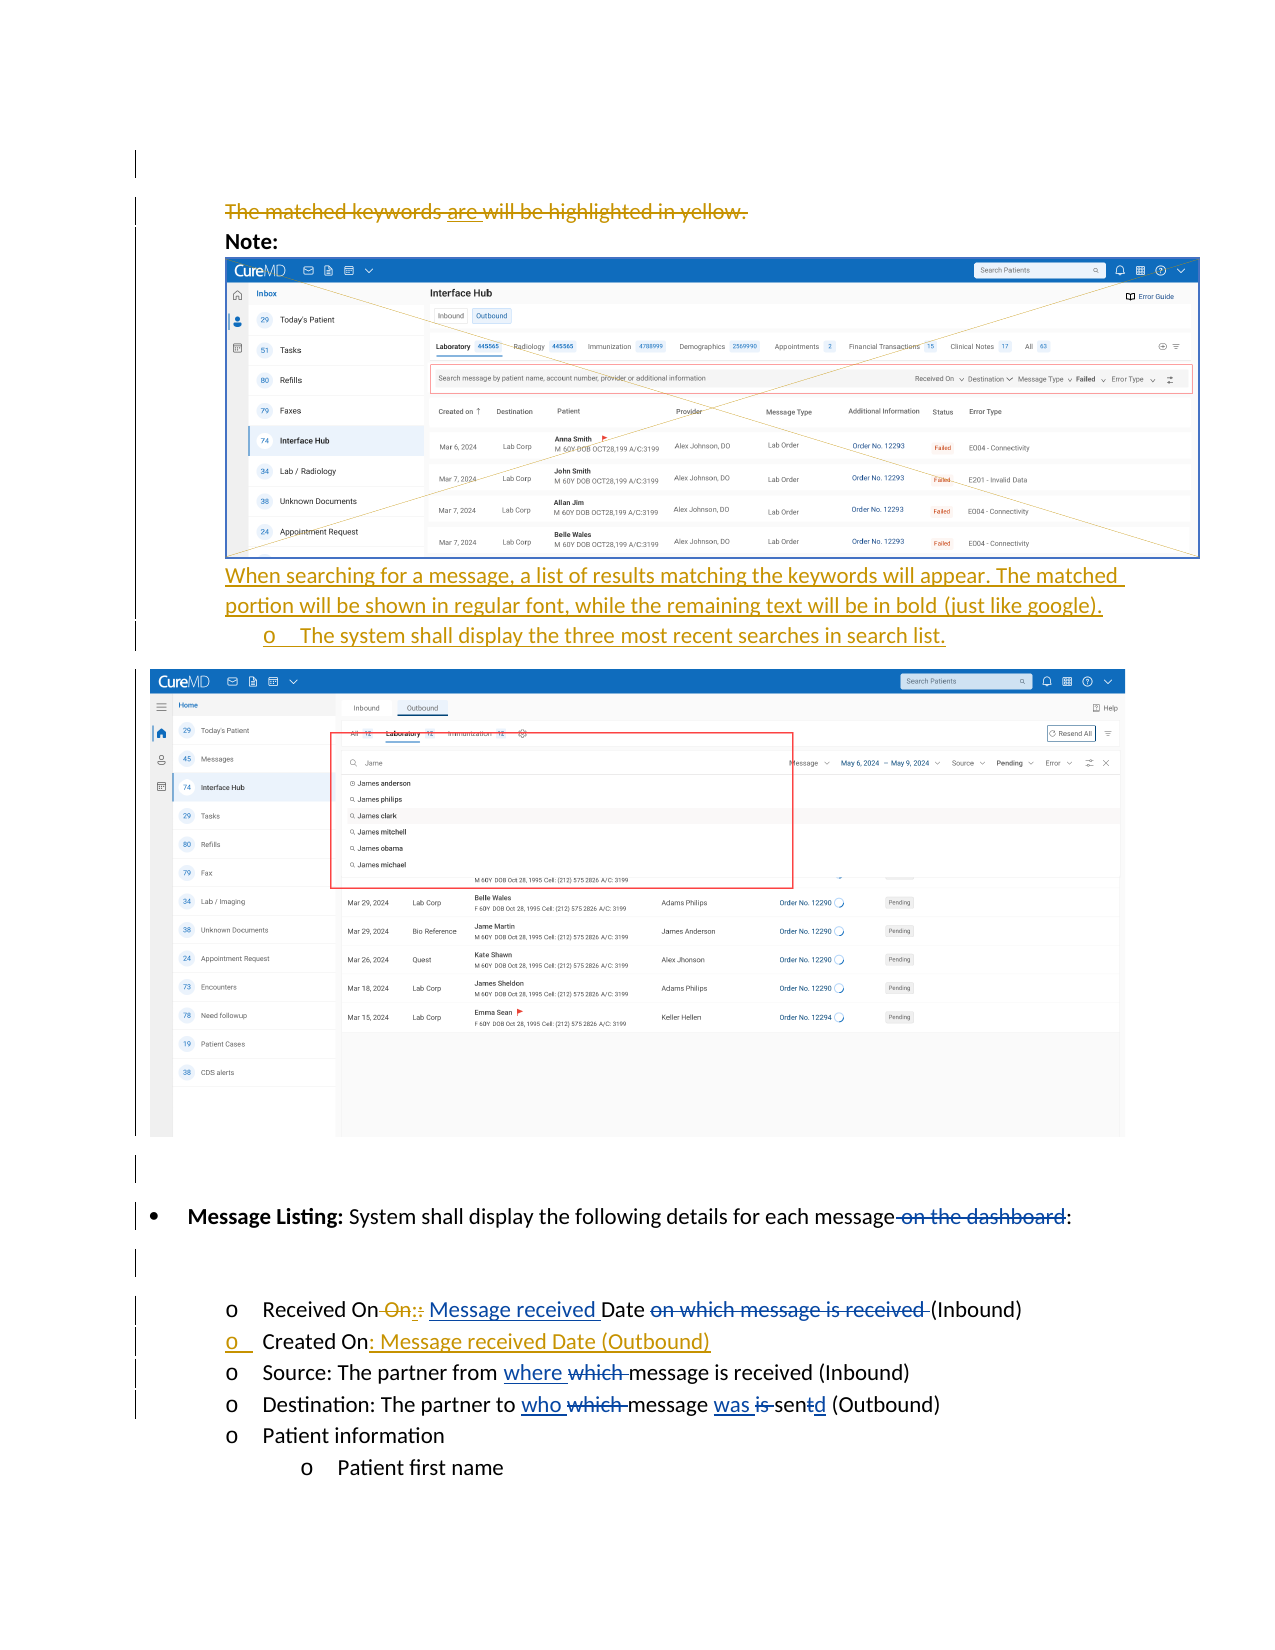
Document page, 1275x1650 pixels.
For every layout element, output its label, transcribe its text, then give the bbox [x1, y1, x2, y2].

list Created On [225, 1327, 1125, 1356]
picture [230, 259, 1195, 407]
list Note: [225, 227, 1125, 257]
list Source: The partner from message is received (Inbound) [225, 1358, 1125, 1388]
picture [227, 260, 708, 556]
list Message Listing: System shall display the following details for each message: [150, 1202, 1125, 1230]
picture [229, 409, 1195, 557]
picture [716, 260, 1198, 556]
list Patient first name [300, 1453, 1125, 1482]
picture [150, 669, 1125, 1137]
list Note: [225, 559, 1125, 585]
list Note: [225, 587, 1125, 619]
list Patient information [225, 1421, 1125, 1451]
list Destination: The partner to message sen (Outbound) [225, 1390, 1125, 1419]
list Received On Date (Inbound) [225, 1296, 1125, 1325]
